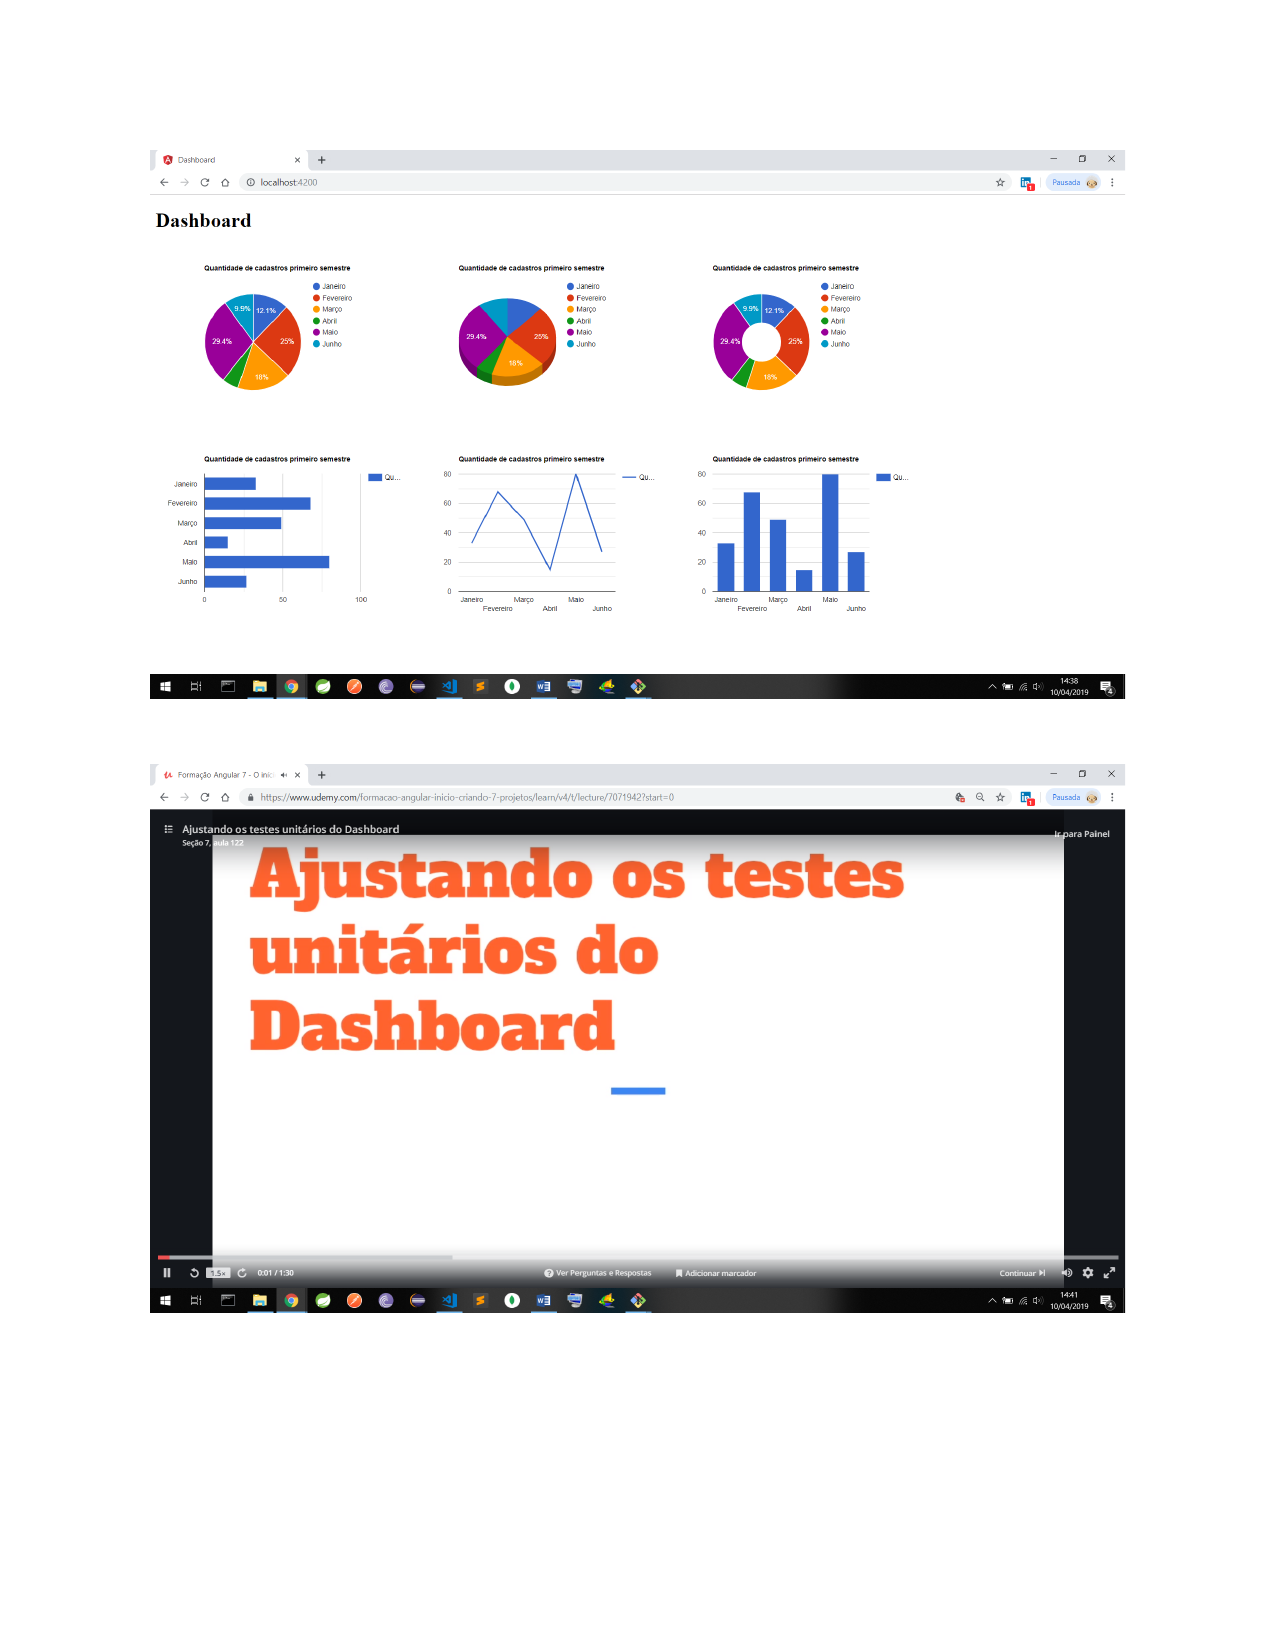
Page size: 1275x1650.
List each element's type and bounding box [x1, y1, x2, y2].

picture [150, 150, 1125, 699]
picture [150, 764, 1125, 1313]
